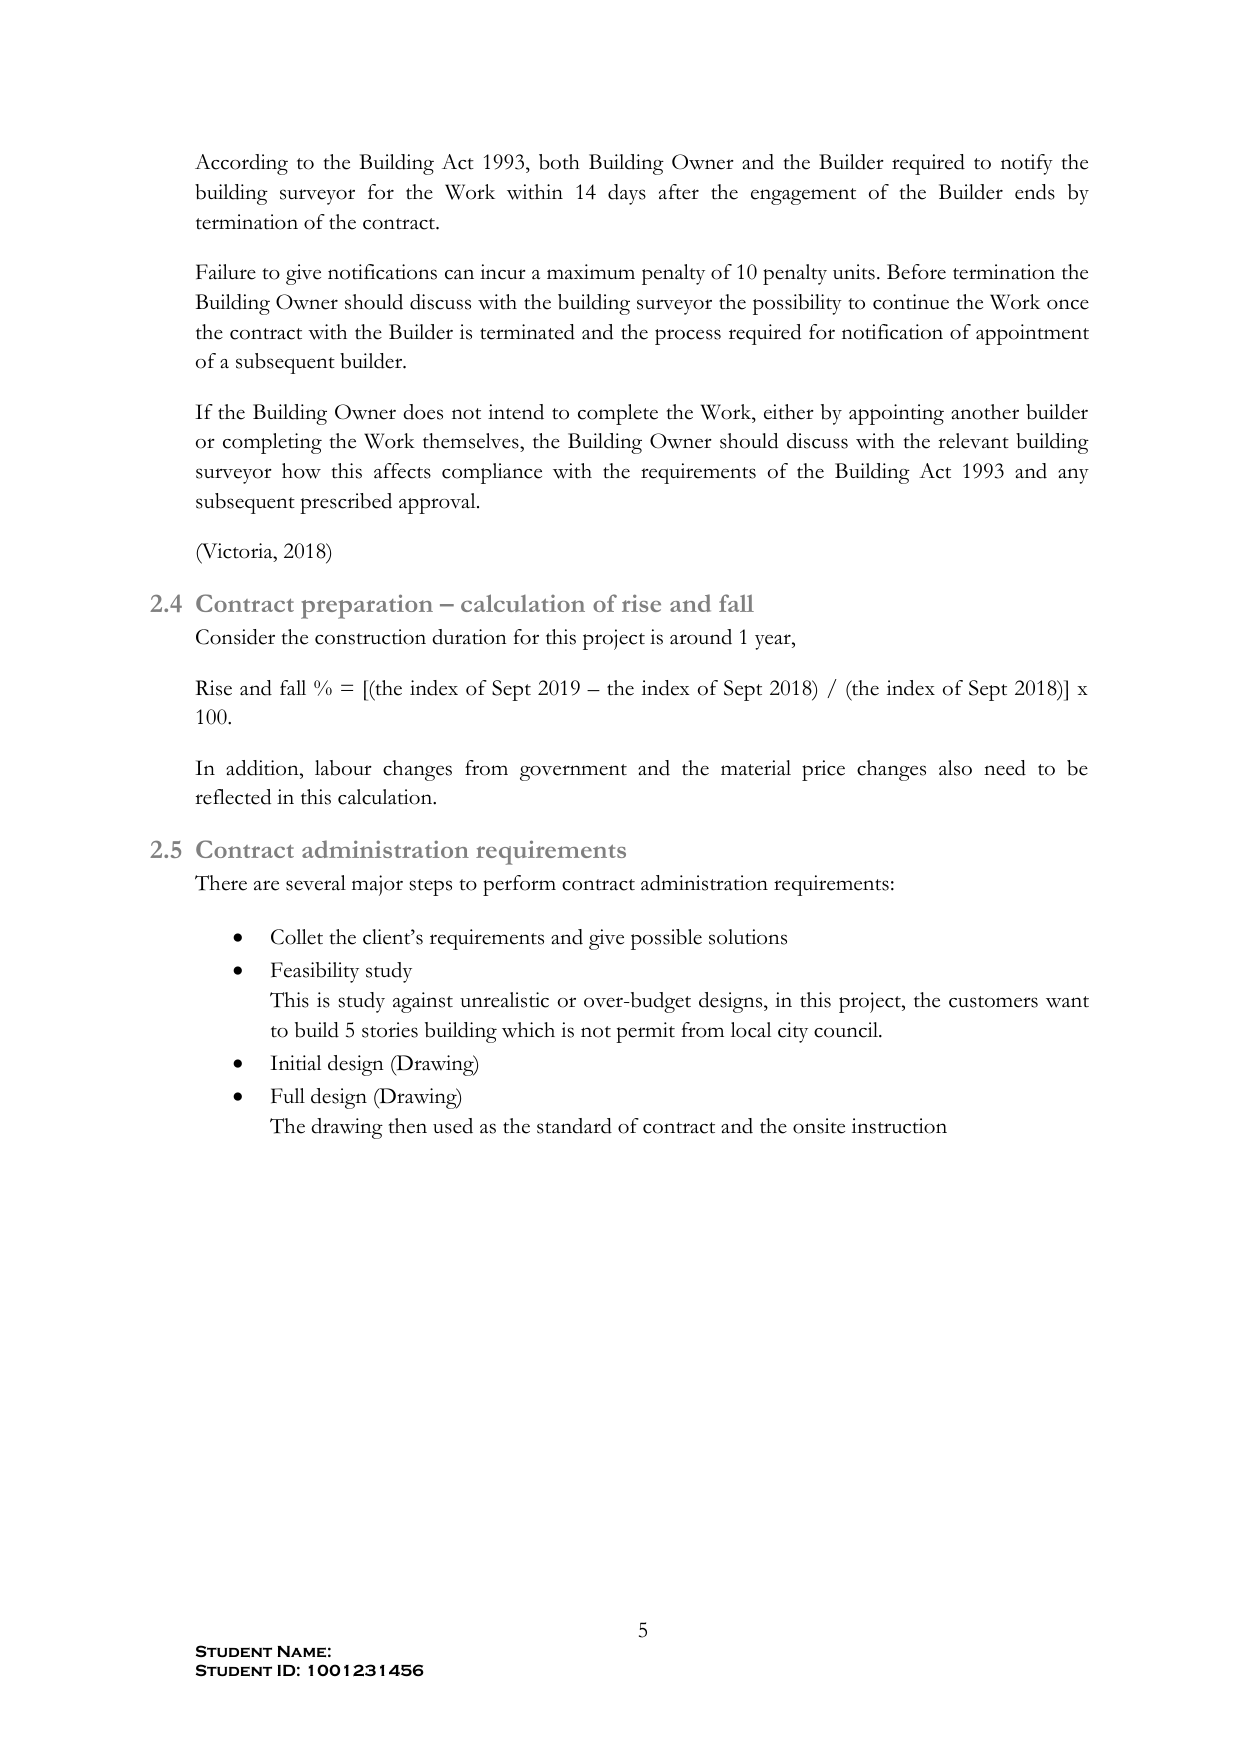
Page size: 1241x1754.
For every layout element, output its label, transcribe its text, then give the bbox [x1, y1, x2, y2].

list Full design (Drawing) [232, 1080, 1090, 1109]
list The drawing then used as the standard of contract and the onsite instruction [270, 1114, 1090, 1139]
text Consider the construction duration for this project is around 1 year, [195, 624, 1090, 650]
text If the Building Owner does not intend to complete the Work, either by appointing another builder or completing the Work themselves, the Building Owner should discuss with the relevant building surveyor how this affects compliance with the requirements of the Building Act 1993 and any subsequent prescribed approval. [195, 399, 1090, 514]
list Feasibility study [232, 954, 1090, 983]
subtitle Contract preparation – calculation of rise and fall [150, 589, 1090, 620]
text Failure to give notifications can incur a maximum penalty of 10 penalty units. Before termination the Building Owner should discuss with the building surveyor the possibility to continue the Work once the contract with the Builder is terminated and the process required for notification of appointment of a subsequent builder. [195, 260, 1090, 375]
list Initial design (Drawing) [232, 1047, 1090, 1076]
list Collet the client’s requirements and give possible solutions [232, 921, 1090, 950]
text There are several major steps to perform contract administration requirements: [195, 871, 1090, 896]
list This is study against unrealistic or over-budget designs, in this project, the customers want to build 5 stories building which is not permit from local city council. [270, 988, 1090, 1043]
subtitle Contract administration requirements [150, 836, 1090, 866]
text Rise and fall % = [(the index of Sept 2019 – the index of Sept 2018) / (the index of Sept 2018)] x 100. [195, 675, 1090, 731]
text In addition, labour changes from government and the material price changes also need to be reflected in this calculation. [195, 755, 1090, 811]
text According to the Building Act 1993, both Building Owner and the Builder required to notify the building surveyor for the Work within 14 days after the engagement of the Builder ends by termination of the contract. [195, 150, 1090, 235]
